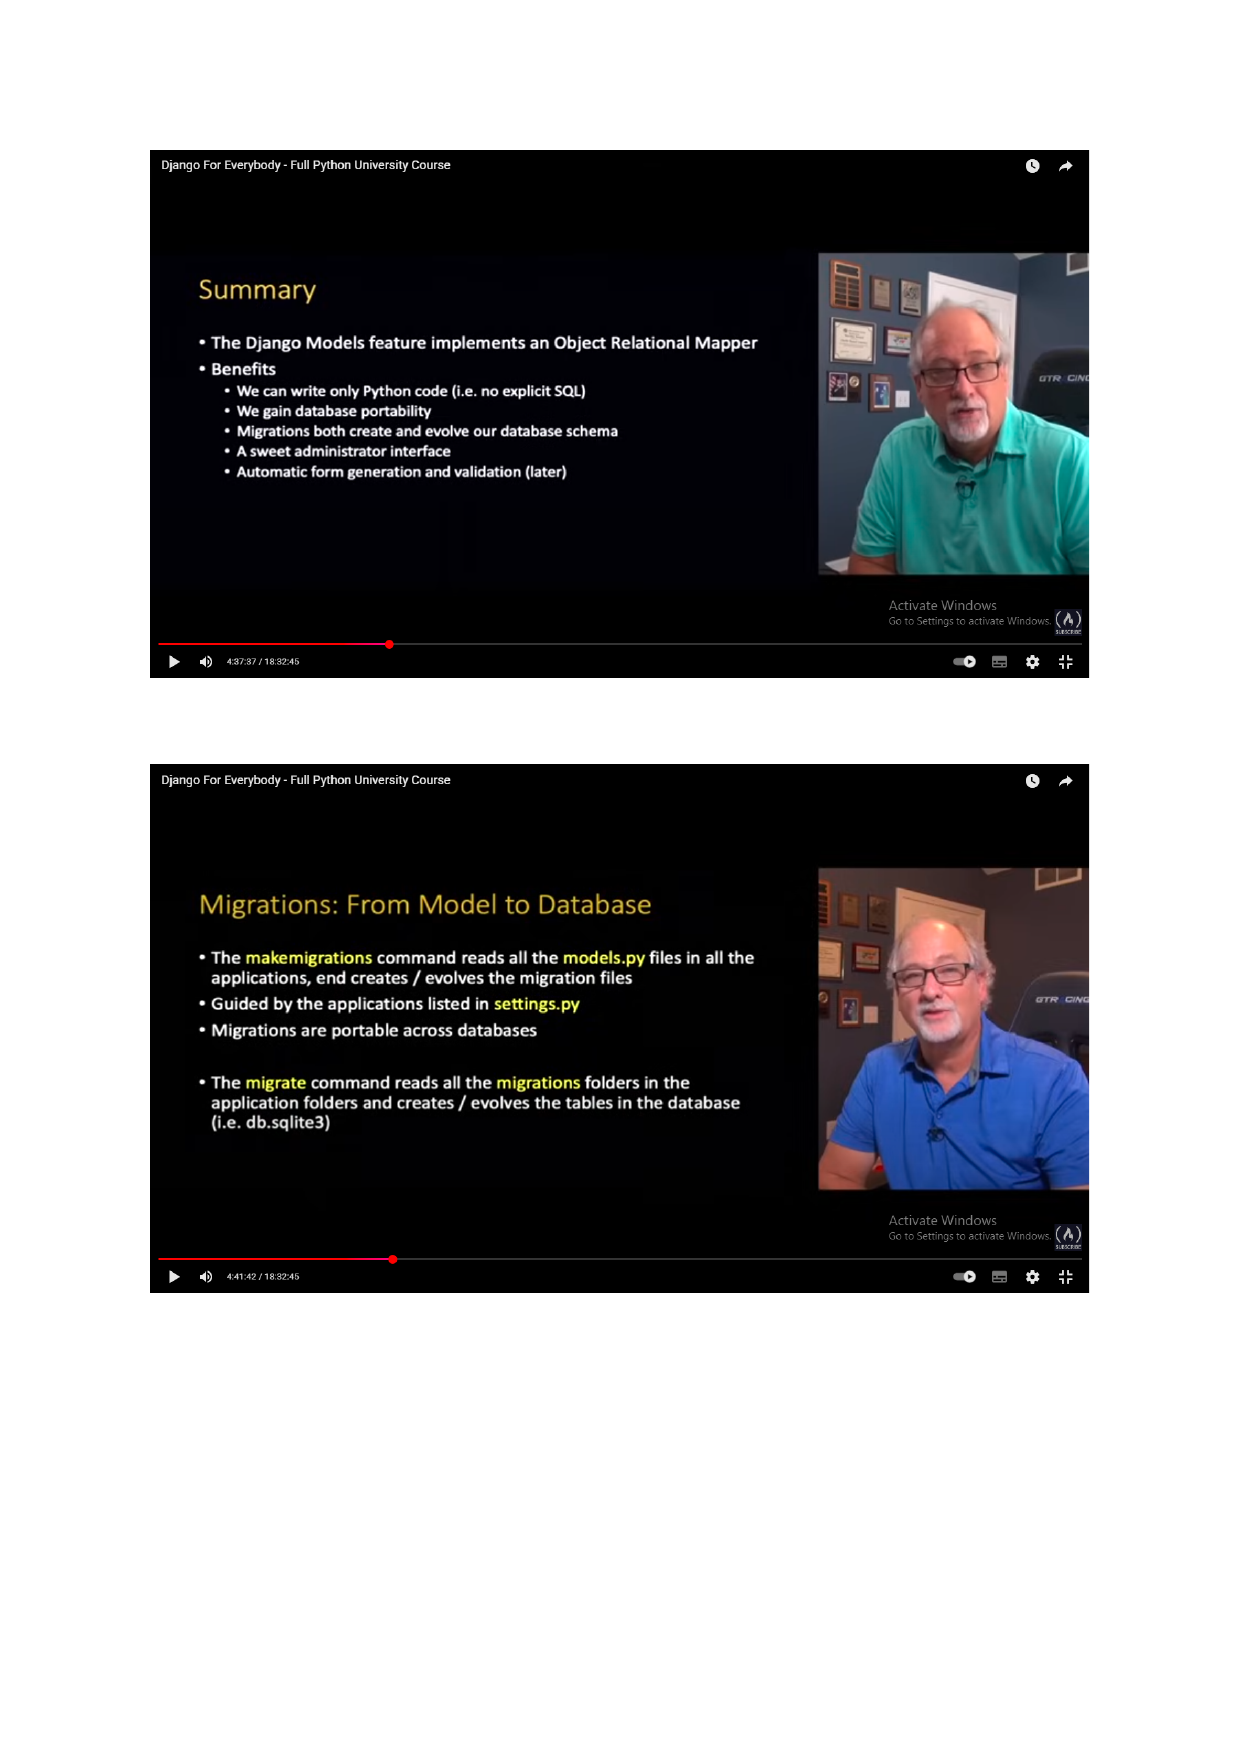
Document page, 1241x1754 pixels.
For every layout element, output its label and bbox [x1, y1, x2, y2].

picture [150, 764, 1090, 1293]
picture [150, 150, 1090, 678]
